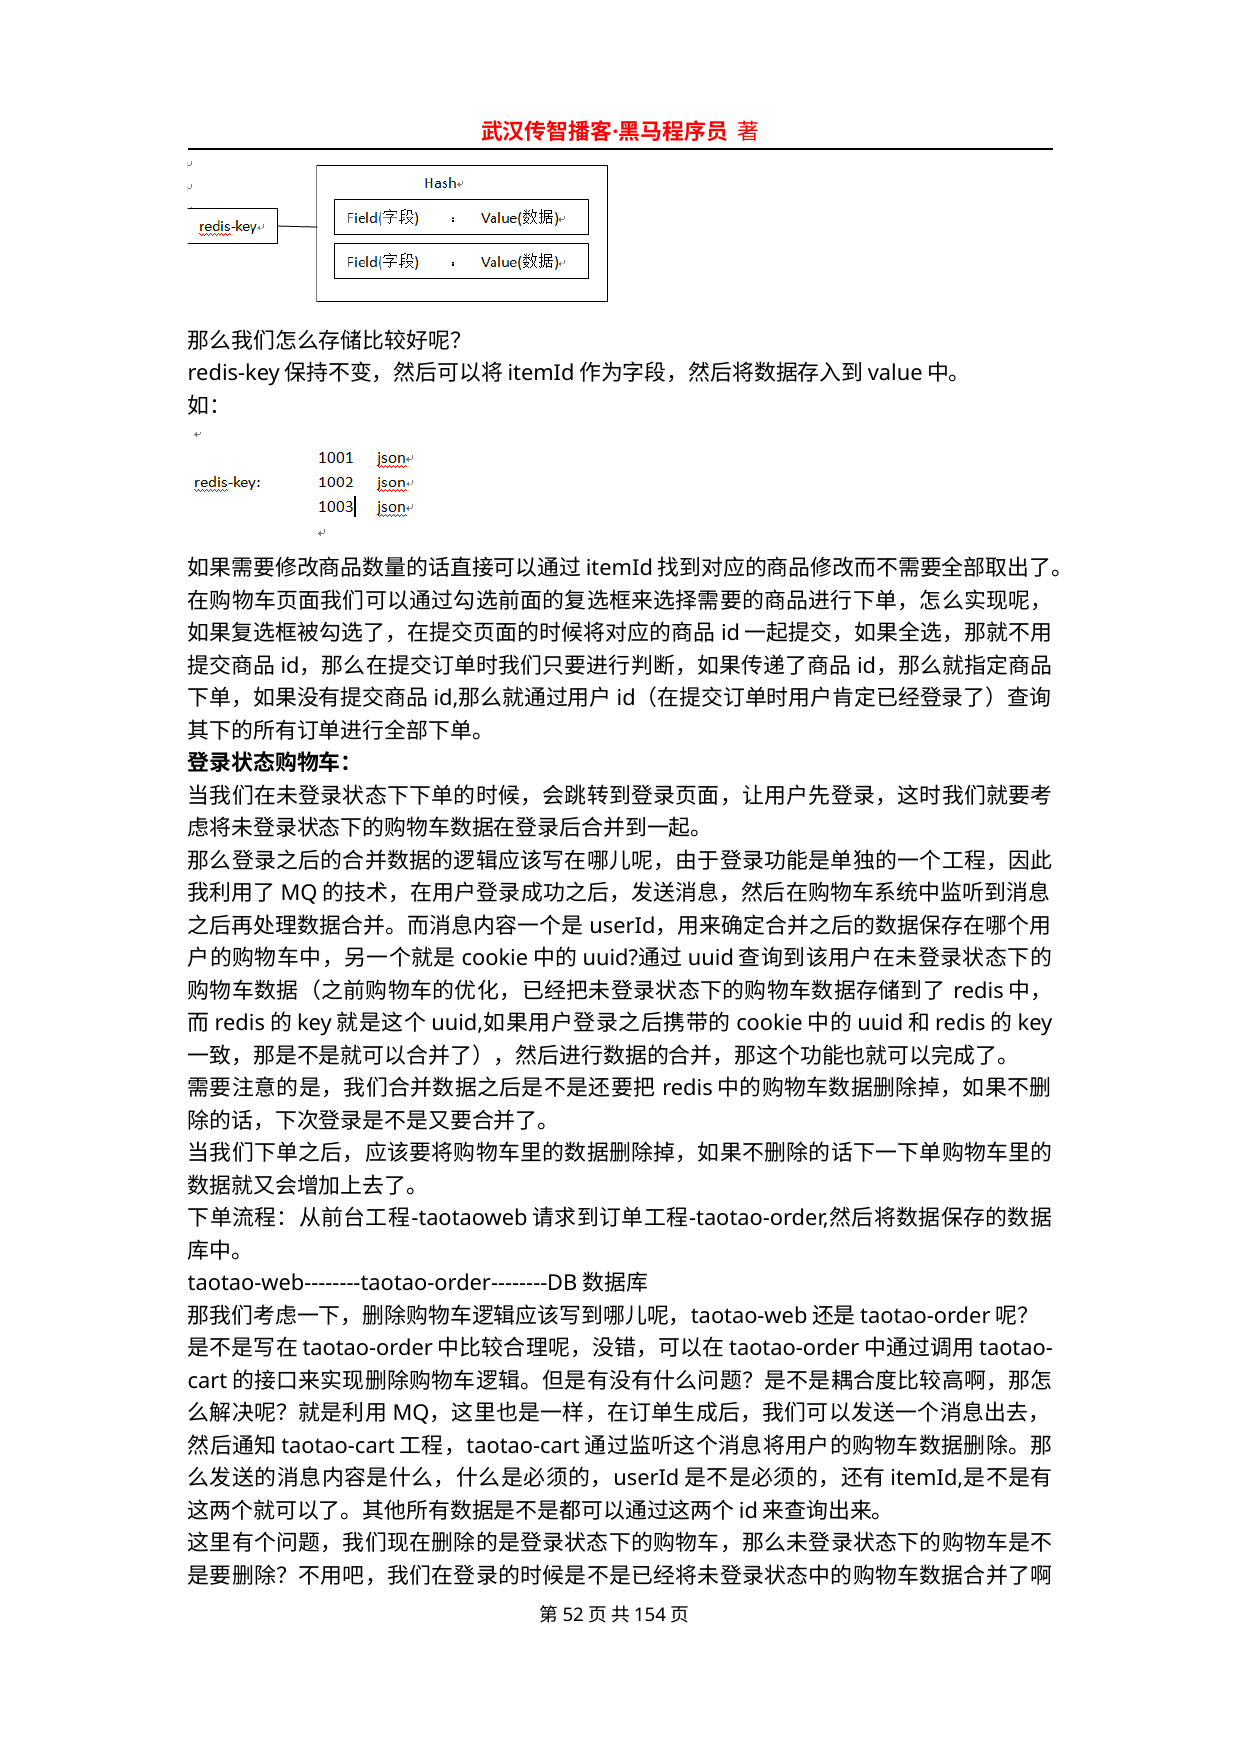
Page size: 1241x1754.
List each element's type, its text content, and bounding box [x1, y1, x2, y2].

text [187, 1525, 1053, 1590]
text 如果需要修改商品数量的话直接可以通过itemId找到对应的商品修改而不需要全部取出了。 [187, 550, 1053, 582]
text 当我们下单之后，应该要将购物车里的数据删除掉，如果不删除的话下一下单购物车里的数据就又会增加上去了。 [187, 1135, 1053, 1200]
text 在购物车页面我们可以通过勾选前面的复选框来选择需要的商品进行下单，怎么实现呢，如果复选框被勾选了，在提交页面的时候将对应的商品id一起提交，如果全选，那就不用提交商品id，那么在提交订单时我们只要进行判断，如果传递了商品id，那么就指定商品下单，如果没有提交商品id,那么就通过用户id（在提交订单时用户肯定已经登录了）查询其下的所有订单进行全部下单。 [187, 582, 1053, 745]
text 下单流程：从前台工程-taotaoweb请求到订单工程-taotao-order,然后将数据保存的数据库中。 [187, 1200, 1053, 1265]
text redis-key保持不变，然后可以将itemId作为字段，然后将数据存入到value中。 [187, 355, 1053, 387]
text 如： [187, 387, 1053, 420]
text 是不是写在taotao-order中比较合理呢，没错，可以在taotao-order中通过调用taotao-cart的接口来实现删除购物车逻辑。但是有没有什么问题？是不是耦合度比较高啊，那怎么解决呢？就是利用MQ，这里也是一样，在订单生成后，我们可以发送一个消息出去，然后通知taotao-cart工程，taotao-cart通过监听这个消息将用户的购物车数据删除。那么发送的消息内容是什么，什么是必须的，userId是不是必须的，还有itemId,是不是有这两个就可以了。其他所有数据是不是都可以通过这两个id来查询出来。 [187, 1330, 1053, 1525]
picture [187, 159, 623, 310]
text 当我们在未登录状态下下单的时候，会跳转到登录页面，让用户先登录，这时我们就要考虑将未登录状态下的购物车数据在登录后合并到一起。 [187, 777, 1053, 842]
text 需要注意的是，我们合并数据之后是不是还要把redis中的购物车数据删除掉，如果不删除的话，下次登录是不是又要合并了。 [187, 1070, 1053, 1135]
picture [187, 432, 428, 538]
text 那么登录之后的合并数据的逻辑应该写在哪儿呢，由于登录功能是单独的一个工程，因此我利用了MQ的技术，在用户登录成功之后，发送消息，然后在购物车系统中监听到消息之后再处理数据合并。而消息内容一个是userId，用来确定合并之后的数据保存在哪个用户的购物车中，另一个就是cookie中的uuid?通过uuid查询到该用户在未登录状态下的购物车数据（之前购物车的优化，已经把未登录状态下的购物车数据存储到了redis中，而redis的key就是这个uuid,如果用户登录之后携带的cookie中的uuid和redis的key一致，那是不是就可以合并了），然后进行数据的合并，那这个功能也就可以完成了。 [187, 842, 1053, 1070]
text 那么我们怎么存储比较好呢？ [187, 322, 1053, 355]
text 登录状态购物车： [187, 745, 1053, 777]
text taotao-web--------taotao-order--------DB数据库 [187, 1265, 1053, 1297]
text 那我们考虑一下，删除购物车逻辑应该写到哪儿呢，taotao-web还是taotao-order呢？ [187, 1297, 1053, 1330]
